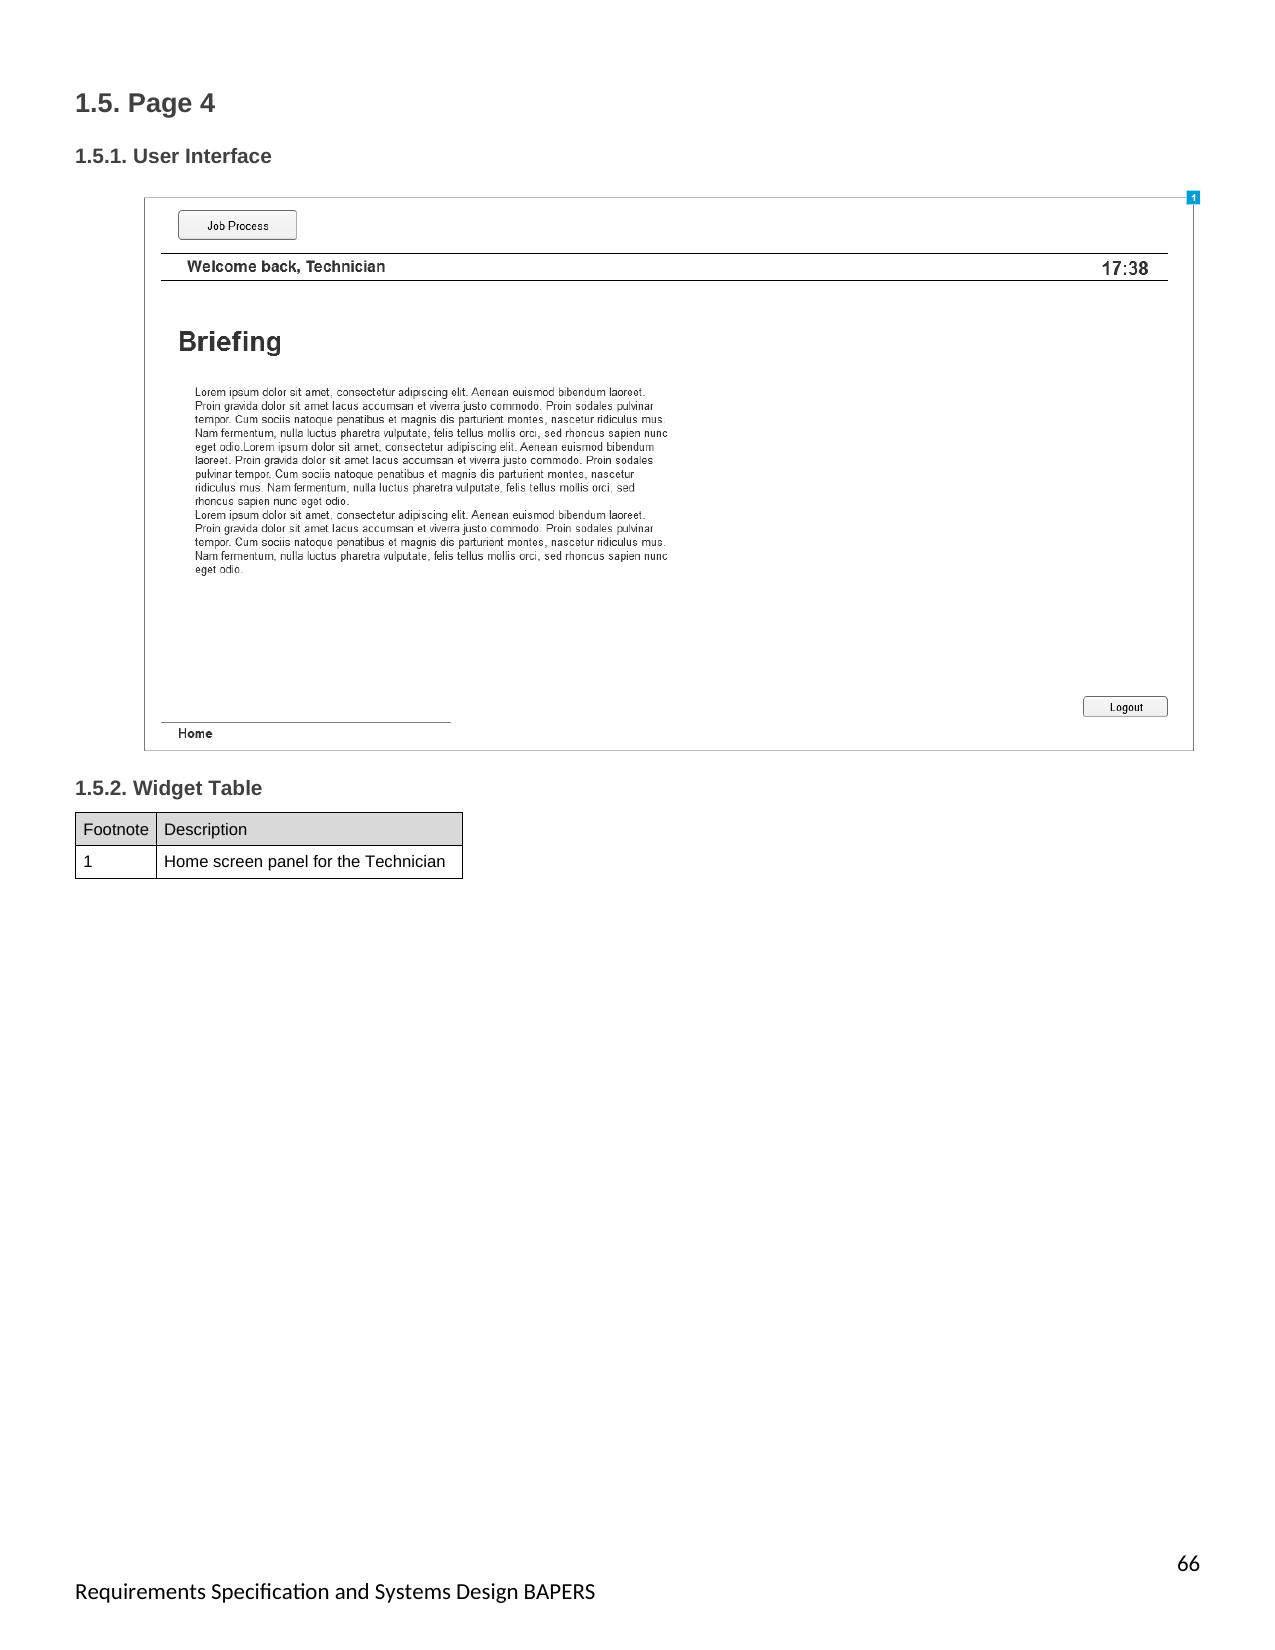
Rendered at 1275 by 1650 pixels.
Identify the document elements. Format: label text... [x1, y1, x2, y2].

subtitle Page 4 [75, 87, 1200, 119]
picture [75, 180, 1200, 751]
table_header Description [157, 813, 462, 845]
subtitle Widget Table [75, 776, 1200, 799]
table_cell 1 [76, 846, 156, 877]
table_header Footnote [76, 813, 156, 845]
table_cell Home screen panel for the Technician [157, 846, 462, 877]
subtitle User Interface [75, 144, 1200, 168]
